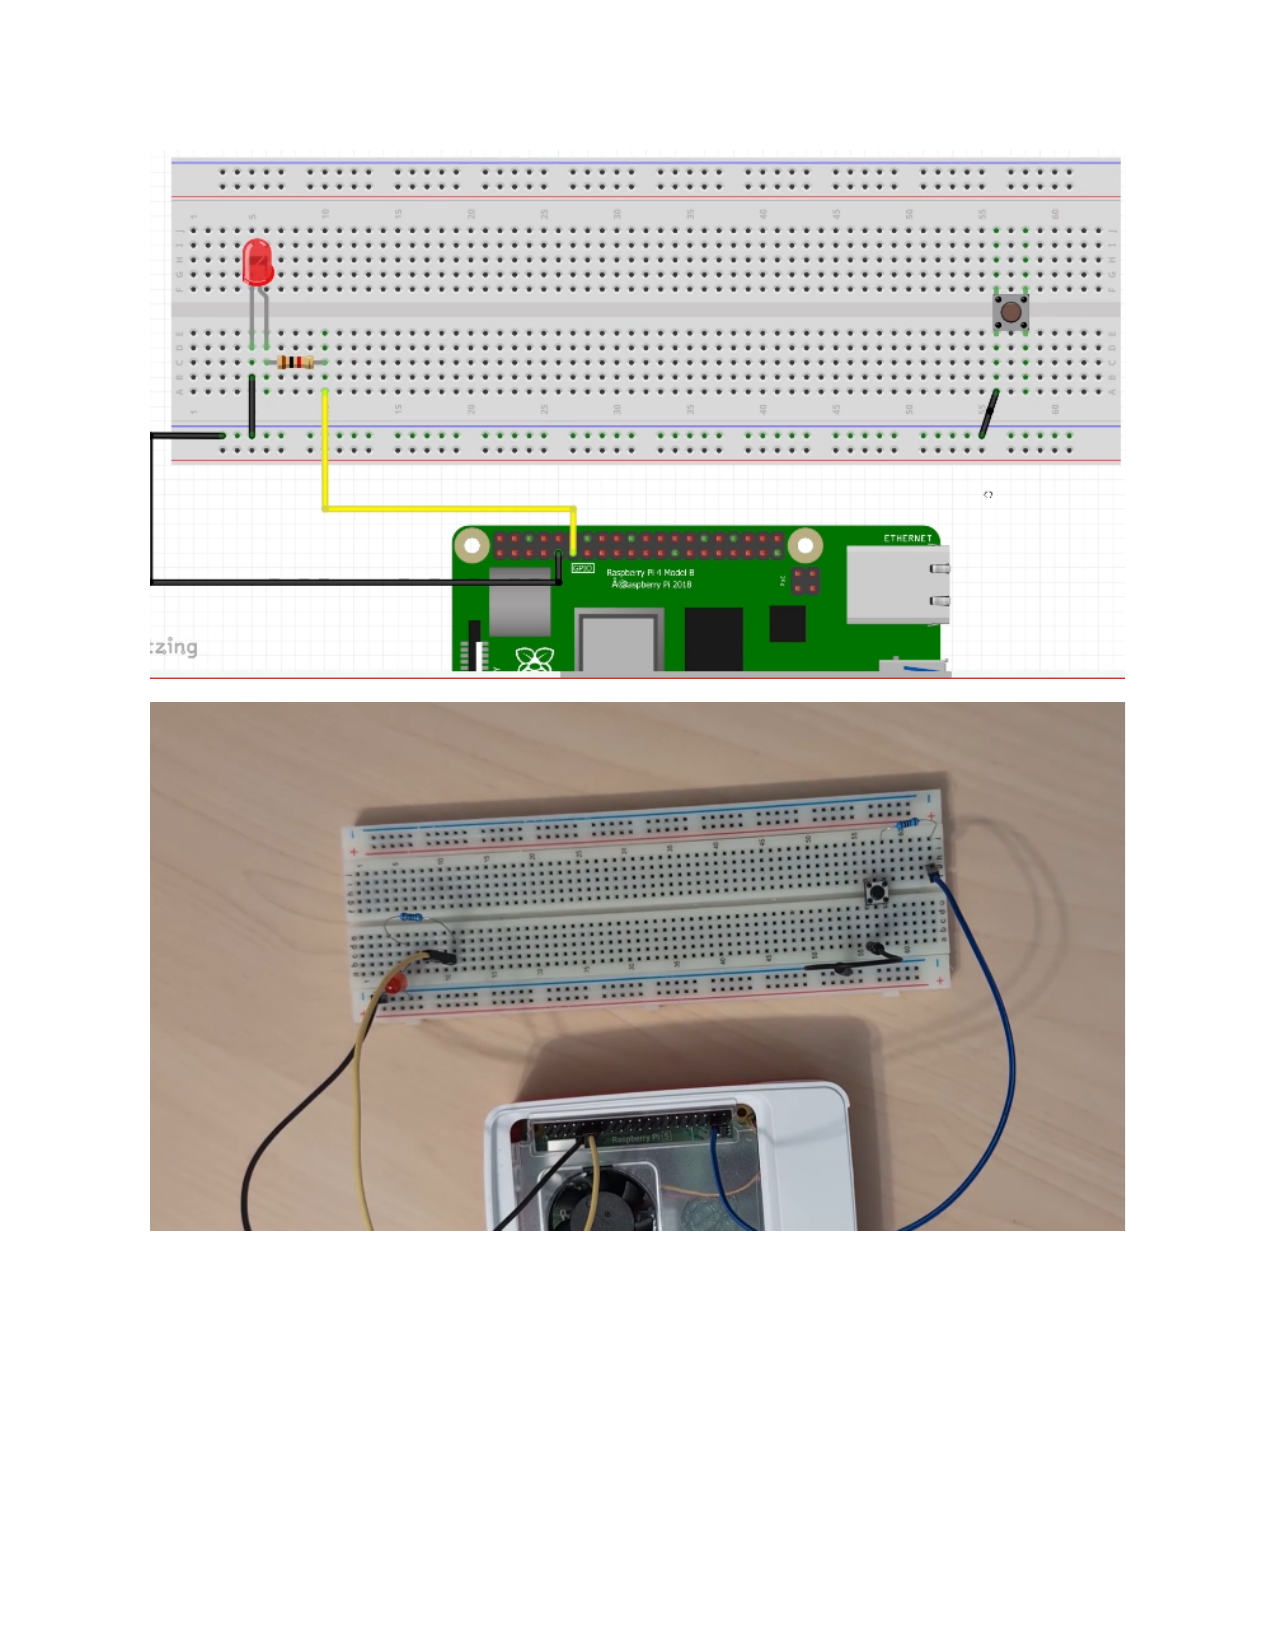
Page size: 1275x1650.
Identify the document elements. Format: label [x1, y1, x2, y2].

picture [150, 150, 1125, 679]
picture [150, 702, 1125, 1231]
